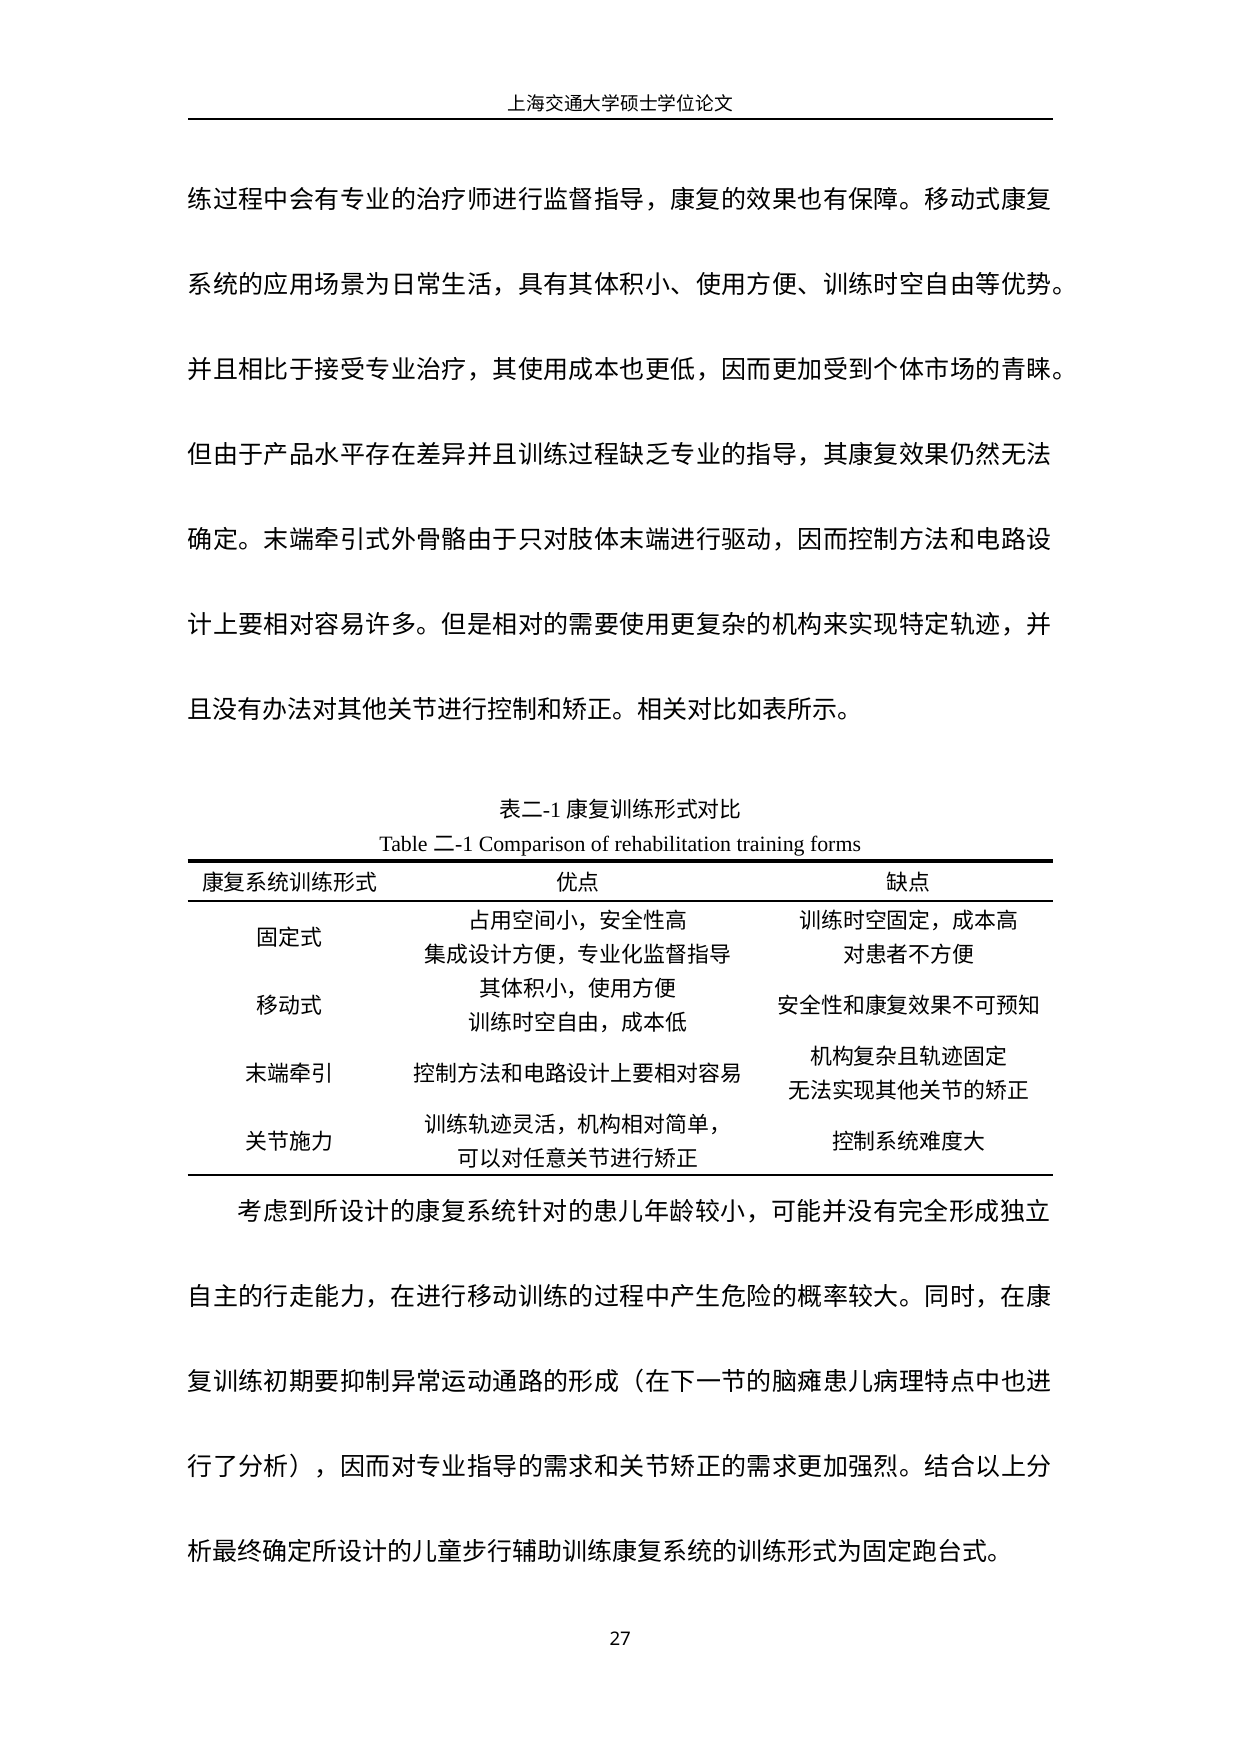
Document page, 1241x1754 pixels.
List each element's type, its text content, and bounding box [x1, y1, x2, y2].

table_cell 占用空间小，安全性高 集成设计方便，专业化监督指导 [391, 902, 764, 970]
table_cell 末端牵引 [188, 1038, 391, 1106]
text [187, 164, 1053, 741]
table_cell 安全性和康复效果不可预知 [764, 970, 1053, 1038]
table_header 优点 [391, 863, 764, 900]
table_header 康复系统训练形式 [188, 863, 391, 900]
table_cell 移动式 [188, 970, 391, 1038]
table_cell 控制方法和电路设计上要相对容易 [391, 1038, 764, 1106]
table_cell 其体积小，使用方便 训练时空自由，成本低 [391, 970, 764, 1038]
text Comparison of rehabilitation training forms [187, 825, 1053, 859]
table_cell 控制系统难度大 [764, 1106, 1053, 1173]
table_cell 关节施力 [188, 1106, 391, 1173]
table_header 缺点 [764, 863, 1053, 900]
table_cell 机构复杂且轨迹固定 无法实现其他关节的矫正 [764, 1038, 1053, 1106]
text 考虑到所设计的康复系统针对的患儿年龄较小，可能并没有完全形成独立自主的行走能力，在进行移动训练的过程中产生危险的概率较大。同时，在康复训练初期要抑制异常运动通路的形成（在下一节的脑瘫患儿病理特点中也进行了分析），因而对专业指导的需求和关节矫正的需求更加强烈。结合以上分析最终确定所设计的儿童步行辅助训练康复系统的训练形式为固定跑台式。 [187, 1176, 1053, 1583]
table_cell 固定式 [188, 902, 391, 970]
table_cell 训练时空固定，成本高 对患者不方便 [764, 902, 1053, 970]
text 康复训练形式对比 [187, 791, 1053, 825]
table_cell 训练轨迹灵活，机构相对简单， 可以对任意关节进行矫正 [391, 1106, 764, 1173]
